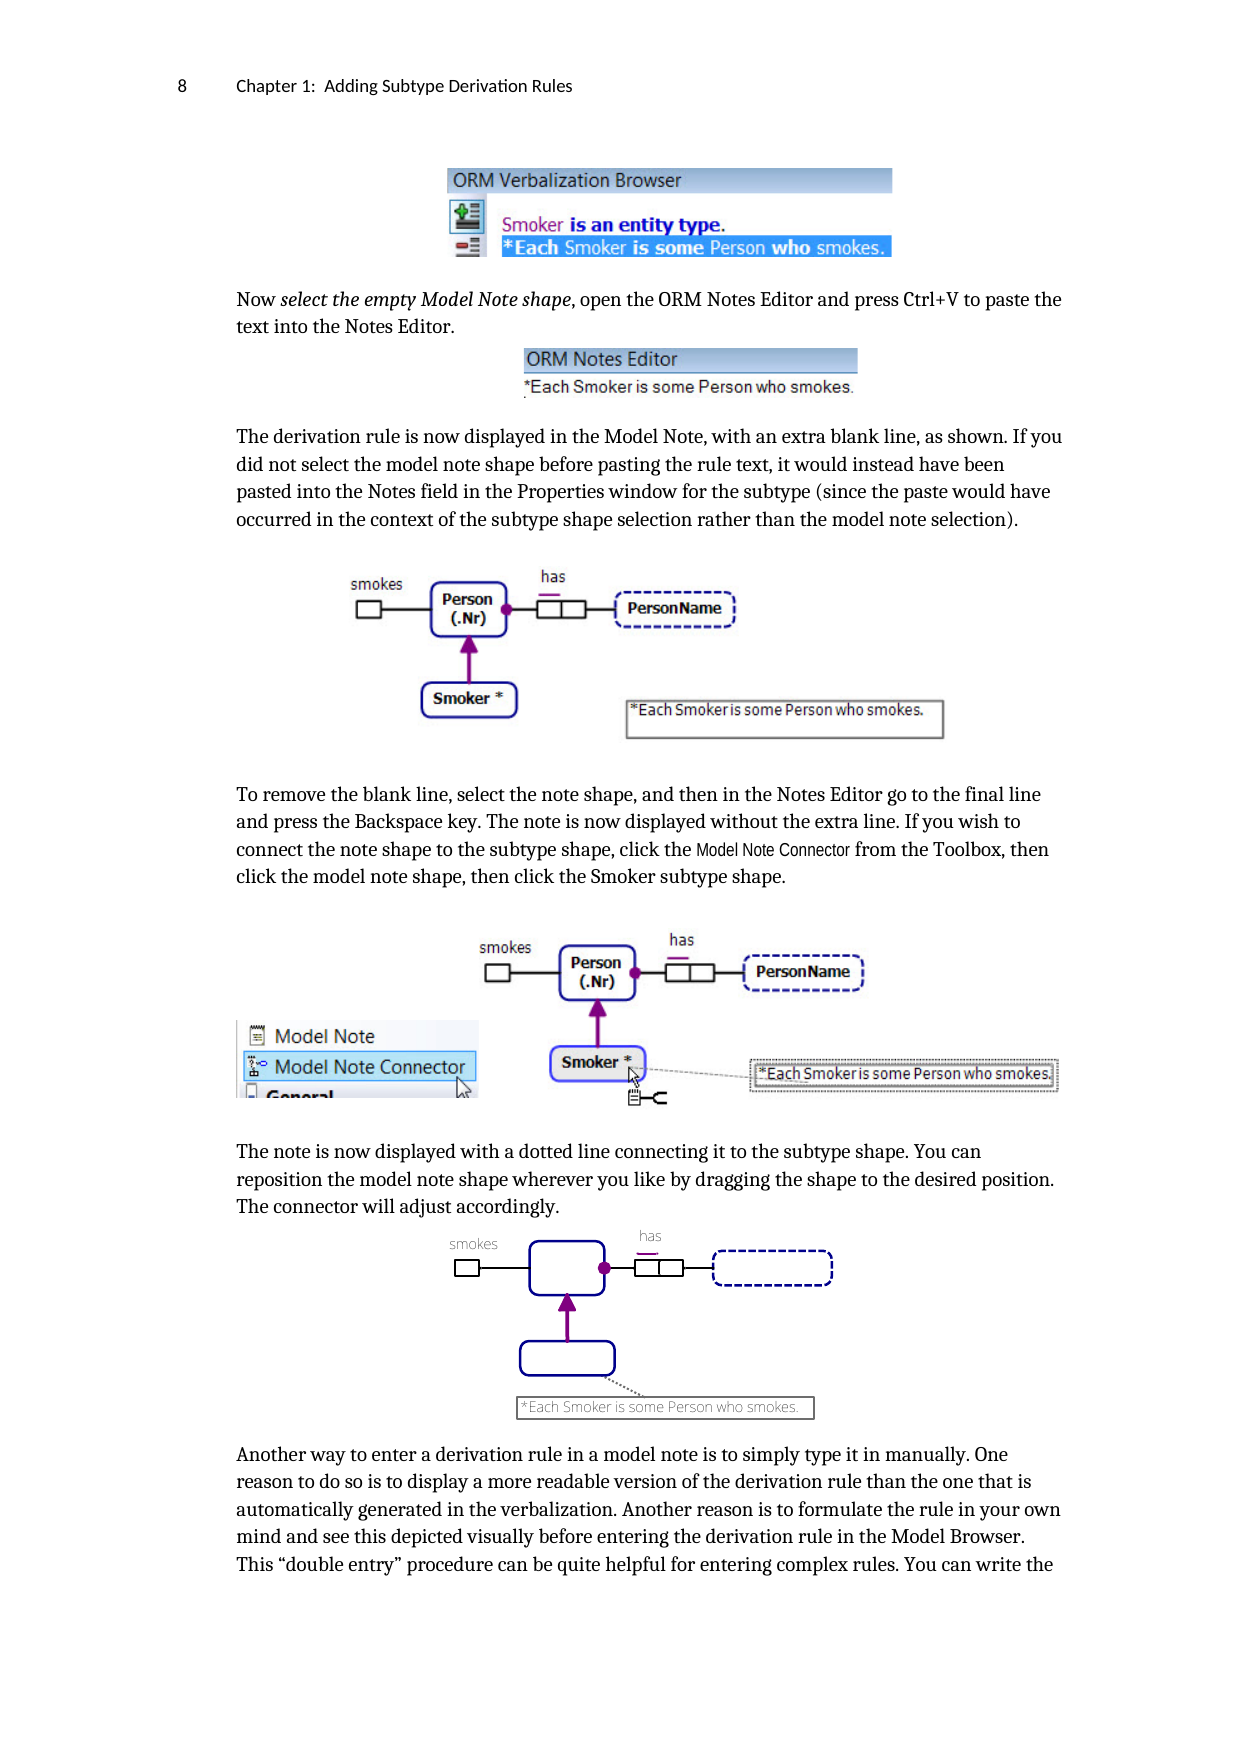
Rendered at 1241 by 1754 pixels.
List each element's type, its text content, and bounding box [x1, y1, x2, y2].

text The note is now displayed with a dotted line connecting it to the subtype shape. You can reposition the model note shape wherever you like by dragging the shape to the desired position. The connector will adjust accordingly. [236, 1140, 1063, 1219]
picture [447, 168, 893, 257]
picture [523, 348, 858, 398]
text Now select the empty Model Note shape, open the ORM Notes Editor and press Ctrl+V to paste the text into the Notes Editor. [236, 287, 1063, 339]
picture [348, 566, 947, 743]
picture [236, 928, 1059, 1112]
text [236, 1442, 1063, 1576]
text To remove the blank line, select the note shape, and then in the Notes Editor go to the final line and press the Backspace key. The note is now displayed without the extra line. If you wish to connect the note shape to the subtype shape, click the Model Note Connector from the Toolbox, then click the model note shape, then click the Smoker subtype shape. [236, 782, 1063, 889]
text The derivation rule is now displayed in the Model Note, with an extra blank line, as shown. If you did not select the model note shape before pasting the rule text, it would instead have been pasted into the Notes field in the Properties window for the subtype (since the paste would have occurred in the context of the subtype shape selection rather than the model note selection). [236, 425, 1063, 531]
